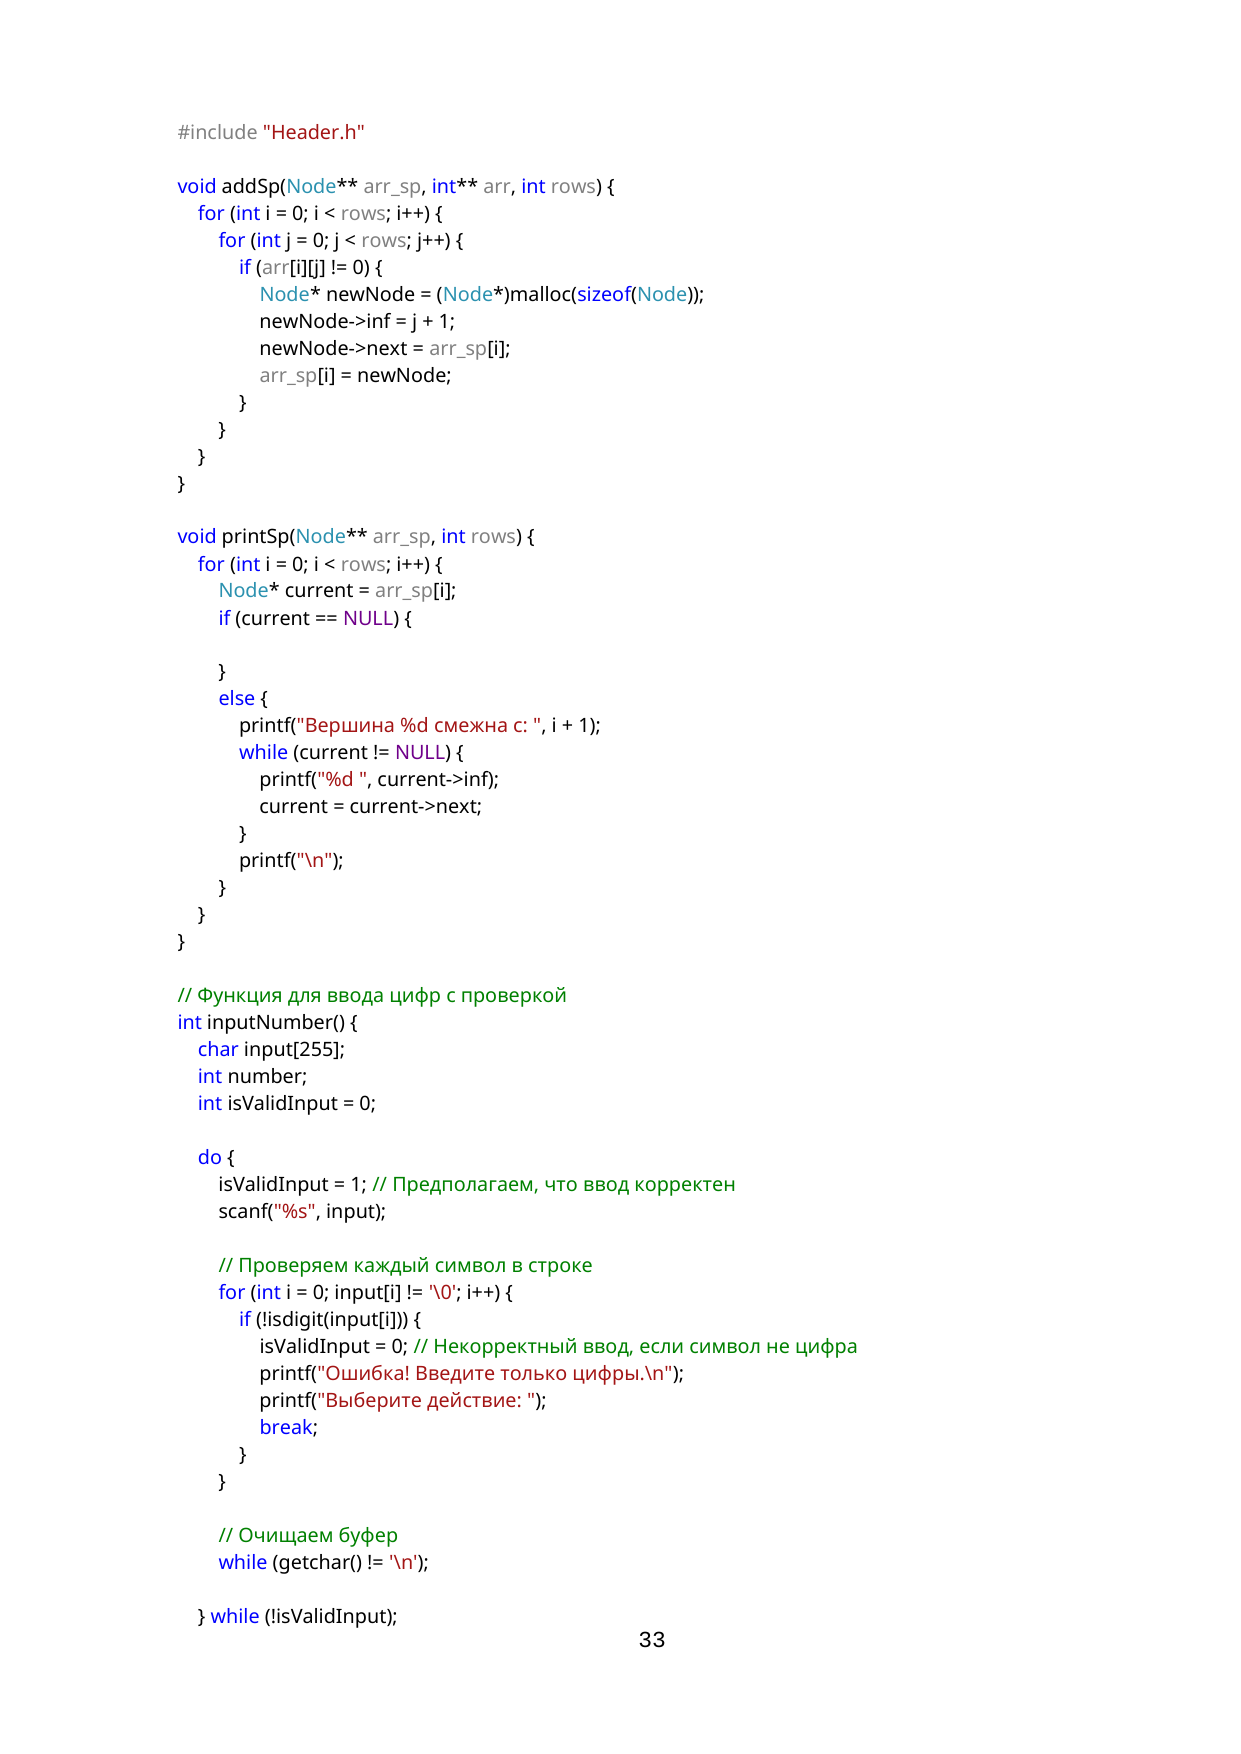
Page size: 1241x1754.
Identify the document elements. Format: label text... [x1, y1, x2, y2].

text scanf("%s", input); [177, 1197, 1152, 1224]
text // Очищаем буфер [177, 1521, 1152, 1548]
text if (!isdigit(input[i])) { [177, 1305, 1152, 1332]
text for (int i = 0; i < rows; i++) { [177, 199, 1152, 226]
text } [177, 927, 1152, 954]
text printf("Вершина %d смежна с: ", i + 1); [177, 712, 1152, 739]
text } [177, 873, 1152, 901]
text arr_sp[i] = newNode; [177, 361, 1152, 388]
text for (int i = 0; input[i] != '\0'; i++) { [177, 1278, 1152, 1305]
text current = current->next; [177, 793, 1152, 819]
text while (getchar() != '\n'); [177, 1548, 1152, 1575]
text } while (!isValidInput); [177, 1602, 1152, 1629]
text } [177, 442, 1152, 469]
text printf("%d ", current->inf); [177, 766, 1152, 793]
text printf("Ошибка! Введите только цифры.\n"); [177, 1359, 1152, 1386]
text Node* current = arr_sp[i]; [177, 577, 1152, 604]
text printf("\n"); [177, 847, 1152, 873]
text if (arr[i][j] != 0) { [177, 253, 1152, 280]
text for (int j = 0; j < rows; j++) { [177, 226, 1152, 253]
text printf("Выберите действие: "); [177, 1386, 1152, 1413]
text } [177, 819, 1152, 847]
text } [177, 469, 1152, 496]
text if (current == NULL) { [177, 604, 1152, 631]
text } [177, 1440, 1152, 1467]
text Node* newNode = (Node*)malloc(sizeof(Node)); [177, 280, 1152, 307]
text void addSp(Node** arr_sp, int** arr, int rows) { [177, 172, 1152, 199]
text isValidInput = 0; // Некорректный ввод, если символ не цифра [177, 1332, 1152, 1359]
text } [177, 658, 1152, 685]
text } [177, 388, 1152, 415]
text void printSp(Node** arr_sp, int rows) { [177, 523, 1152, 550]
text // Функция для ввода цифр с проверкой [177, 981, 1152, 1008]
text } [177, 1467, 1152, 1494]
text else { [177, 685, 1152, 712]
text do { [177, 1143, 1152, 1170]
text // Проверяем каждый символ в строке [177, 1251, 1152, 1278]
text isValidInput = 1; // Предполагаем, что ввод корректен [177, 1170, 1152, 1197]
text } [177, 901, 1152, 927]
text #include "Header.h" [177, 118, 1152, 145]
text break; [177, 1413, 1152, 1440]
text while (current != NULL) { [177, 739, 1152, 766]
text newNode->next = arr_sp[i]; [177, 334, 1152, 361]
text newNode->inf = j + 1; [177, 307, 1152, 334]
text for (int i = 0; i < rows; i++) { [177, 550, 1152, 577]
text int number; [177, 1062, 1152, 1089]
text int inputNumber() { [177, 1008, 1152, 1035]
text } [177, 415, 1152, 442]
text int isValidInput = 0; [177, 1089, 1152, 1116]
text char input[255]; [177, 1035, 1152, 1062]
